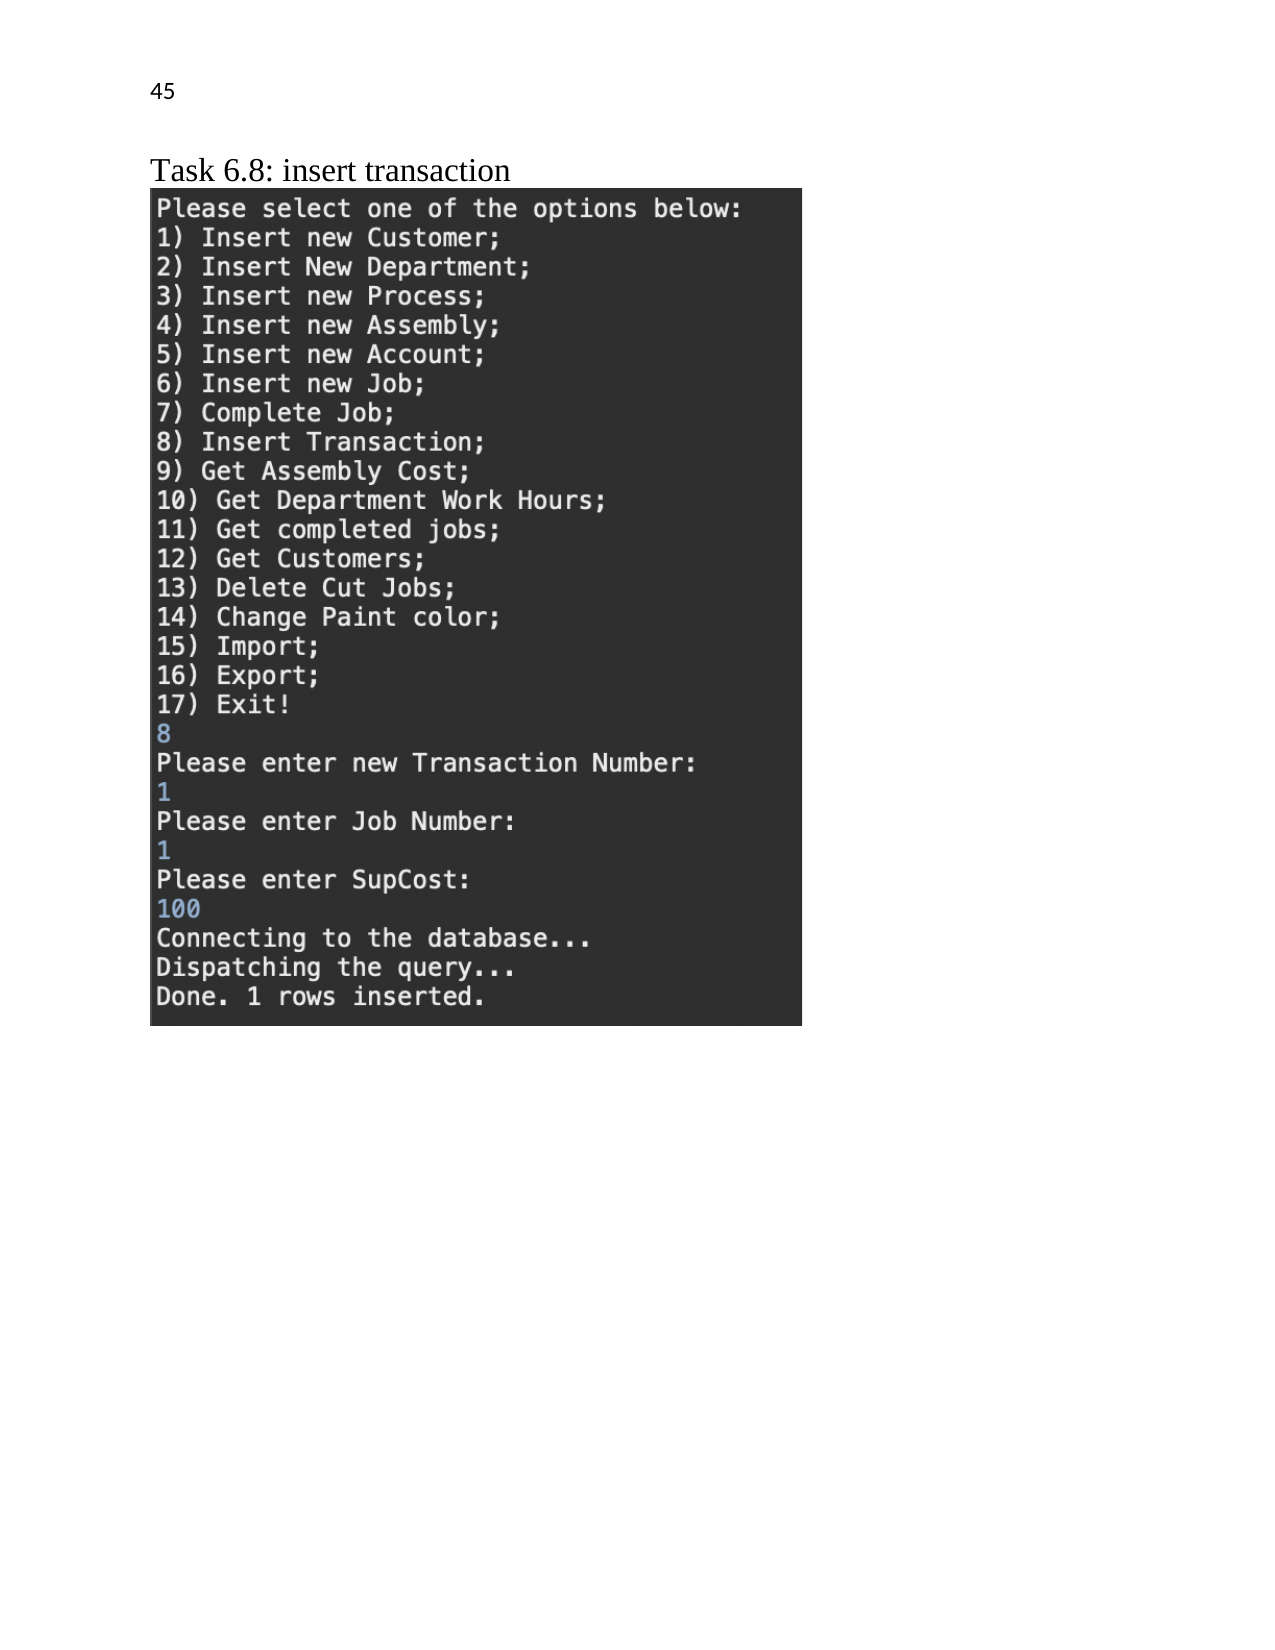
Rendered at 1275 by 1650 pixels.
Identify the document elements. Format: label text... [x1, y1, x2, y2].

picture [150, 188, 803, 1026]
